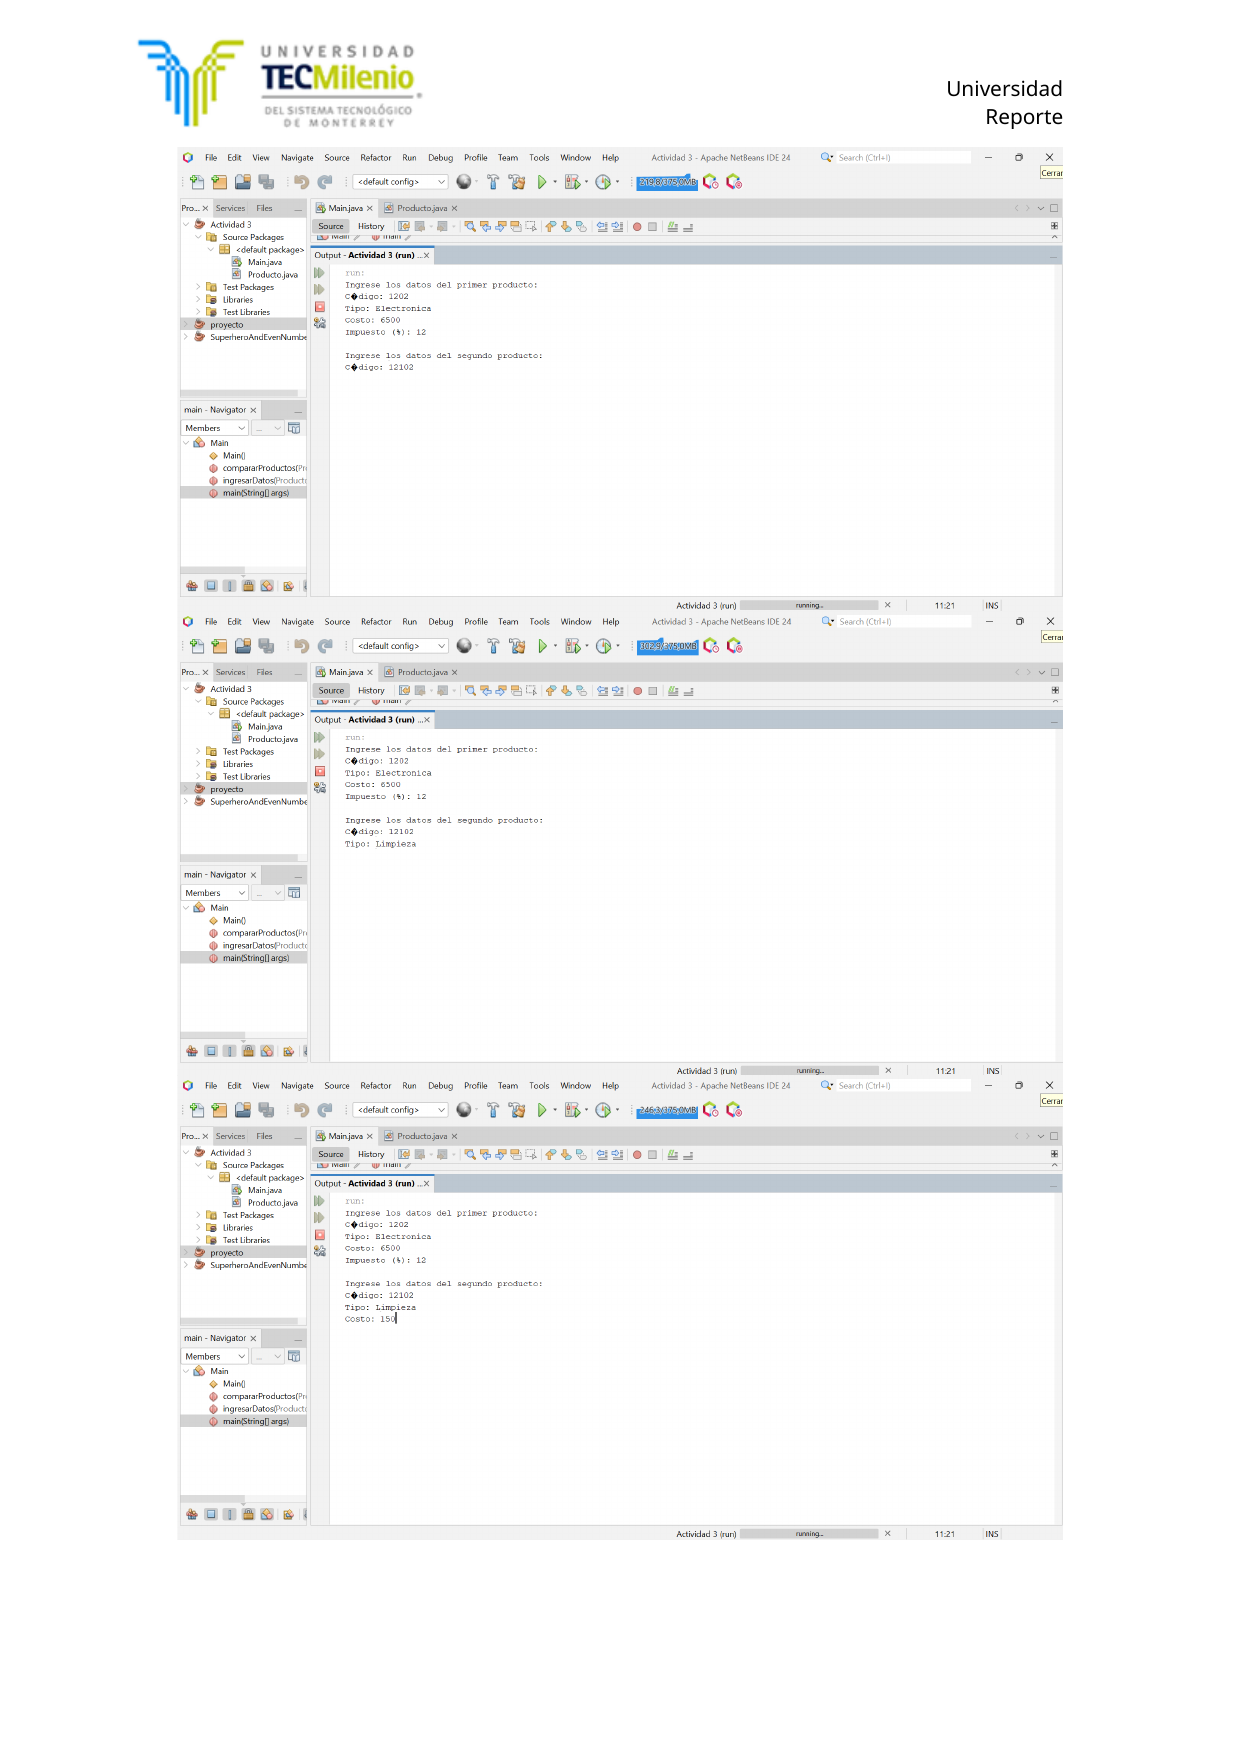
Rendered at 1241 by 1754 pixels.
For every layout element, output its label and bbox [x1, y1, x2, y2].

picture [131, 23, 1063, 1540]
